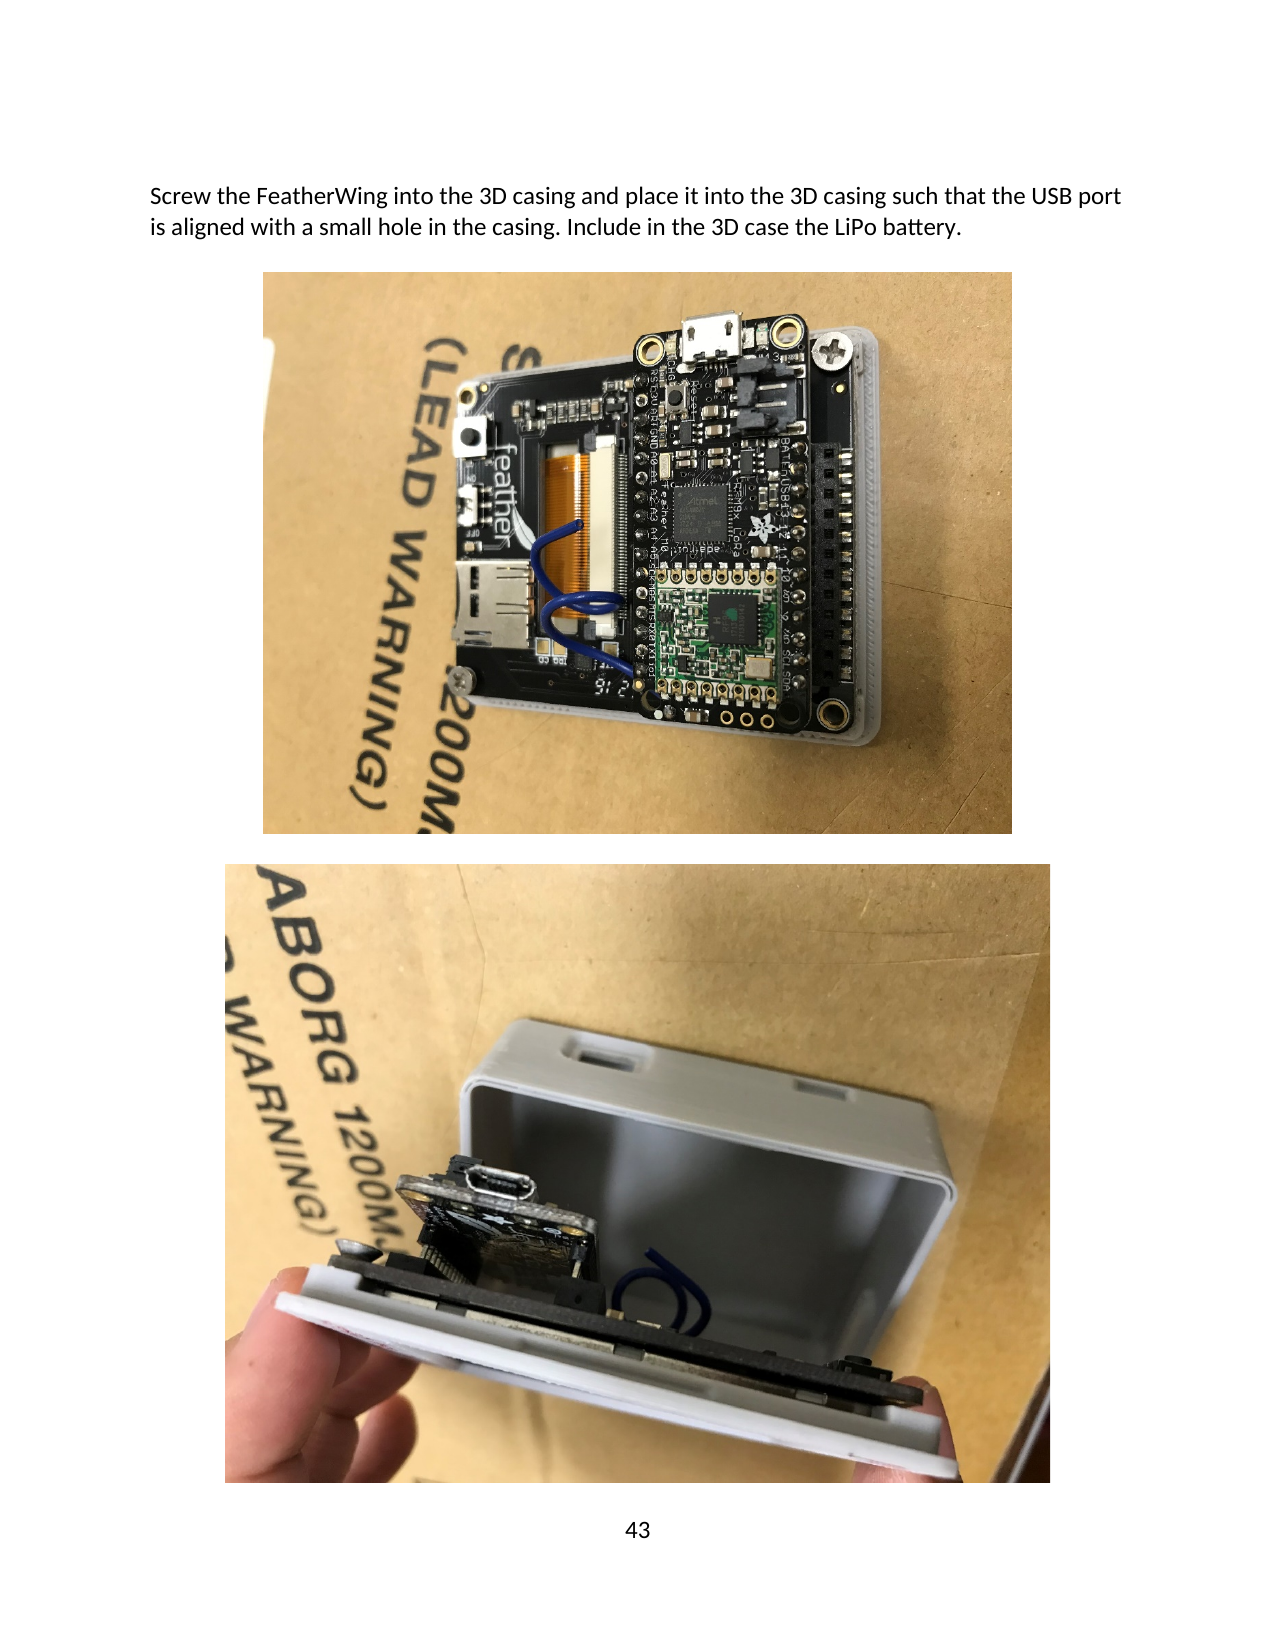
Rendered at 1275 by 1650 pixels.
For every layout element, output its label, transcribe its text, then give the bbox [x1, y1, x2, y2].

picture [263, 272, 1012, 834]
text Screw the FeatherWing into the 3D casing and place it into the 3D casing such that the USB port is aligned with a small hole in the casing. Include in the 3D case the LiPo battery. [150, 181, 1125, 242]
picture [225, 864, 1050, 1483]
